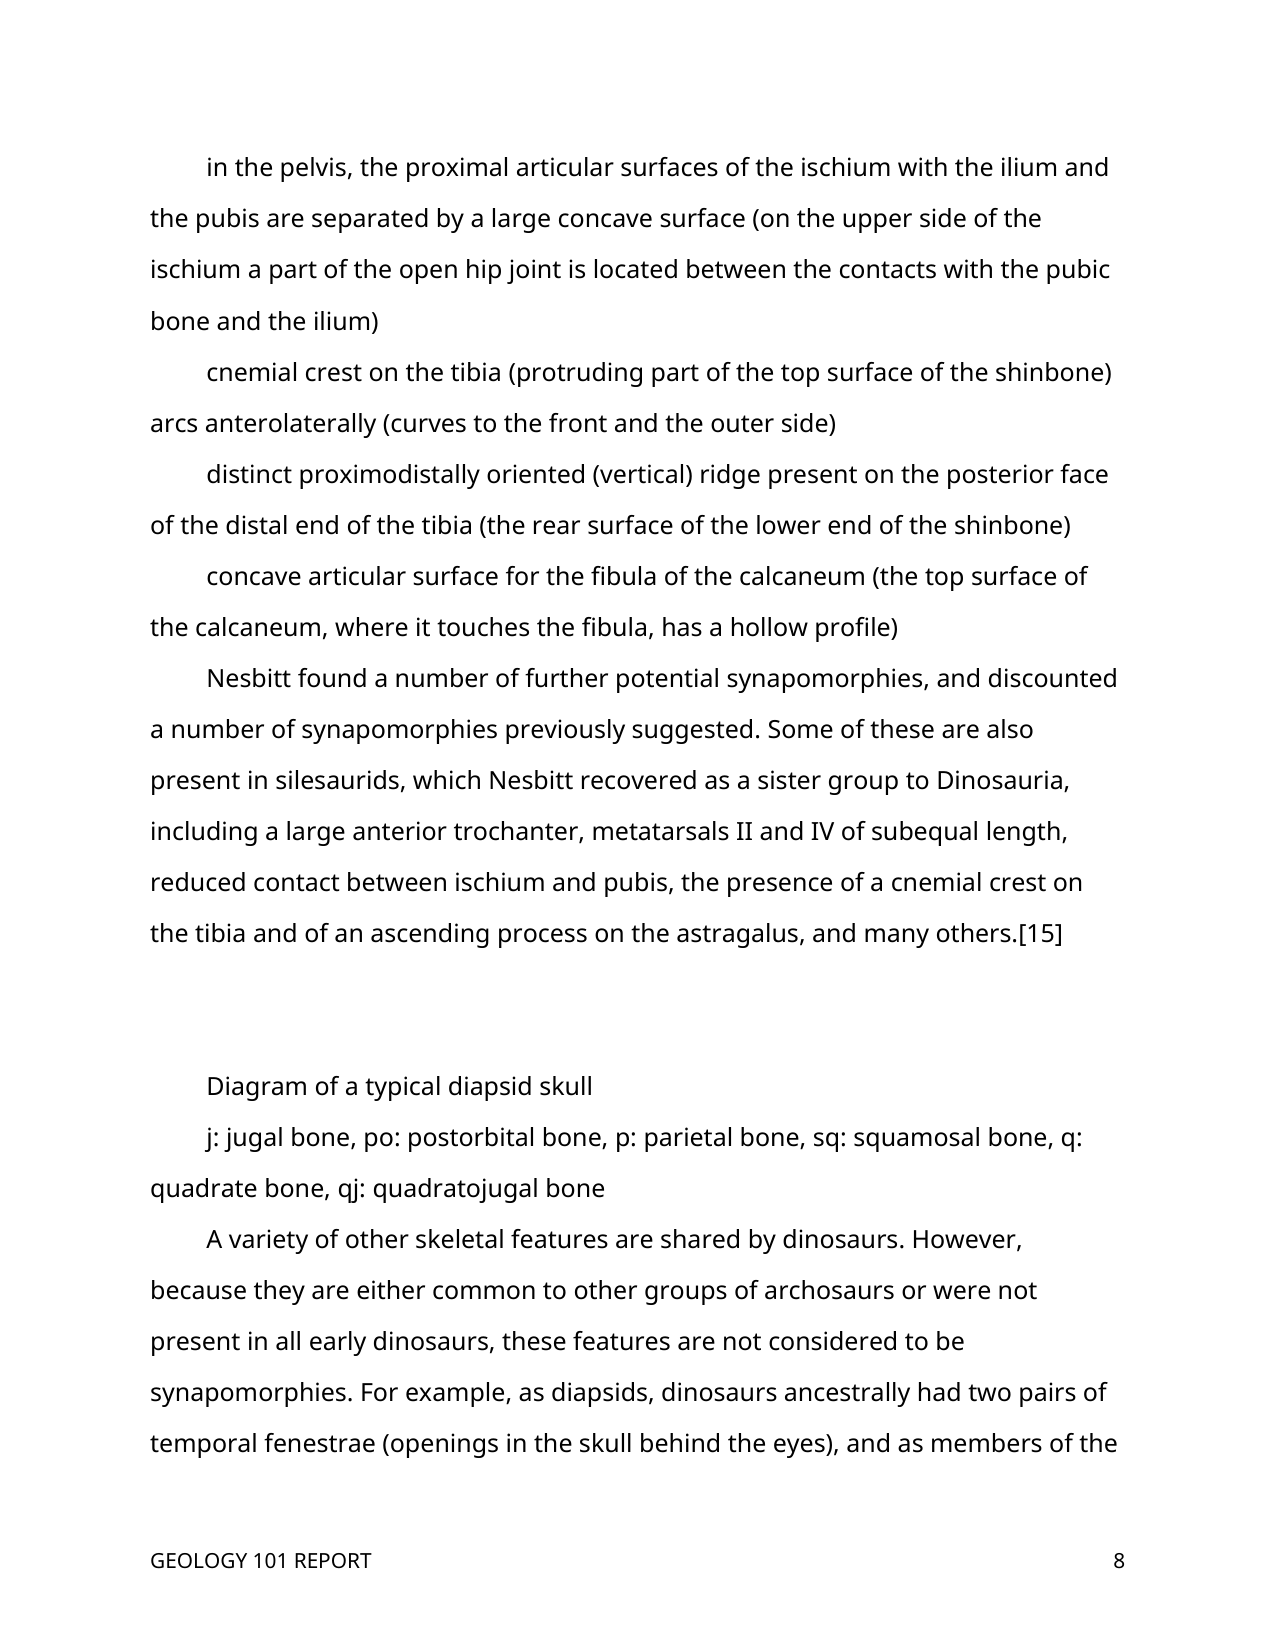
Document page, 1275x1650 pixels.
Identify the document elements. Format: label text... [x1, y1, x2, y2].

text cnemial crest on the tibia (protruding part of the top surface of the shinbone) arcs anterolaterally (curves to the front and the outer side) [150, 354, 1125, 439]
text j: jugal bone, po: postorbital bone, p: parietal bone, sq: squamosal bone, q: quadrate bone, qj: quadratojugal bone [150, 1120, 1125, 1205]
text Nesbitt found a number of further potential synapomorphies, and discounted a number of synapomorphies previously suggested. Some of these are also present in silesaurids, which Nesbitt recovered as a sister group to Dinosauria, including a large anterior trochanter, metatarsals II and IV of subequal length, reduced contact between ischium and pubis, the presence of a cnemial crest on the tibia and of an ascending process on the astragalus, and many others.[15] [150, 660, 1125, 950]
text Diagram of a typical diapsid skull [150, 1069, 1125, 1103]
text in the pelvis, the proximal articular surfaces of the ischium with the ilium and the pubis are separated by a large concave surface (on the upper side of the ischium a part of the open hip joint is located between the contacts with the pubic bone and the ilium) [150, 150, 1125, 337]
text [150, 1222, 1125, 1460]
text distinct proximodistally oriented (vertical) ridge present on the posterior face of the distal end of the tibia (the rear surface of the lower end of the shinbone) [150, 456, 1125, 541]
text concave articular surface for the fibula of the calcaneum (the top surface of the calcaneum, where it touches the fibula, has a hollow profile) [150, 558, 1125, 643]
